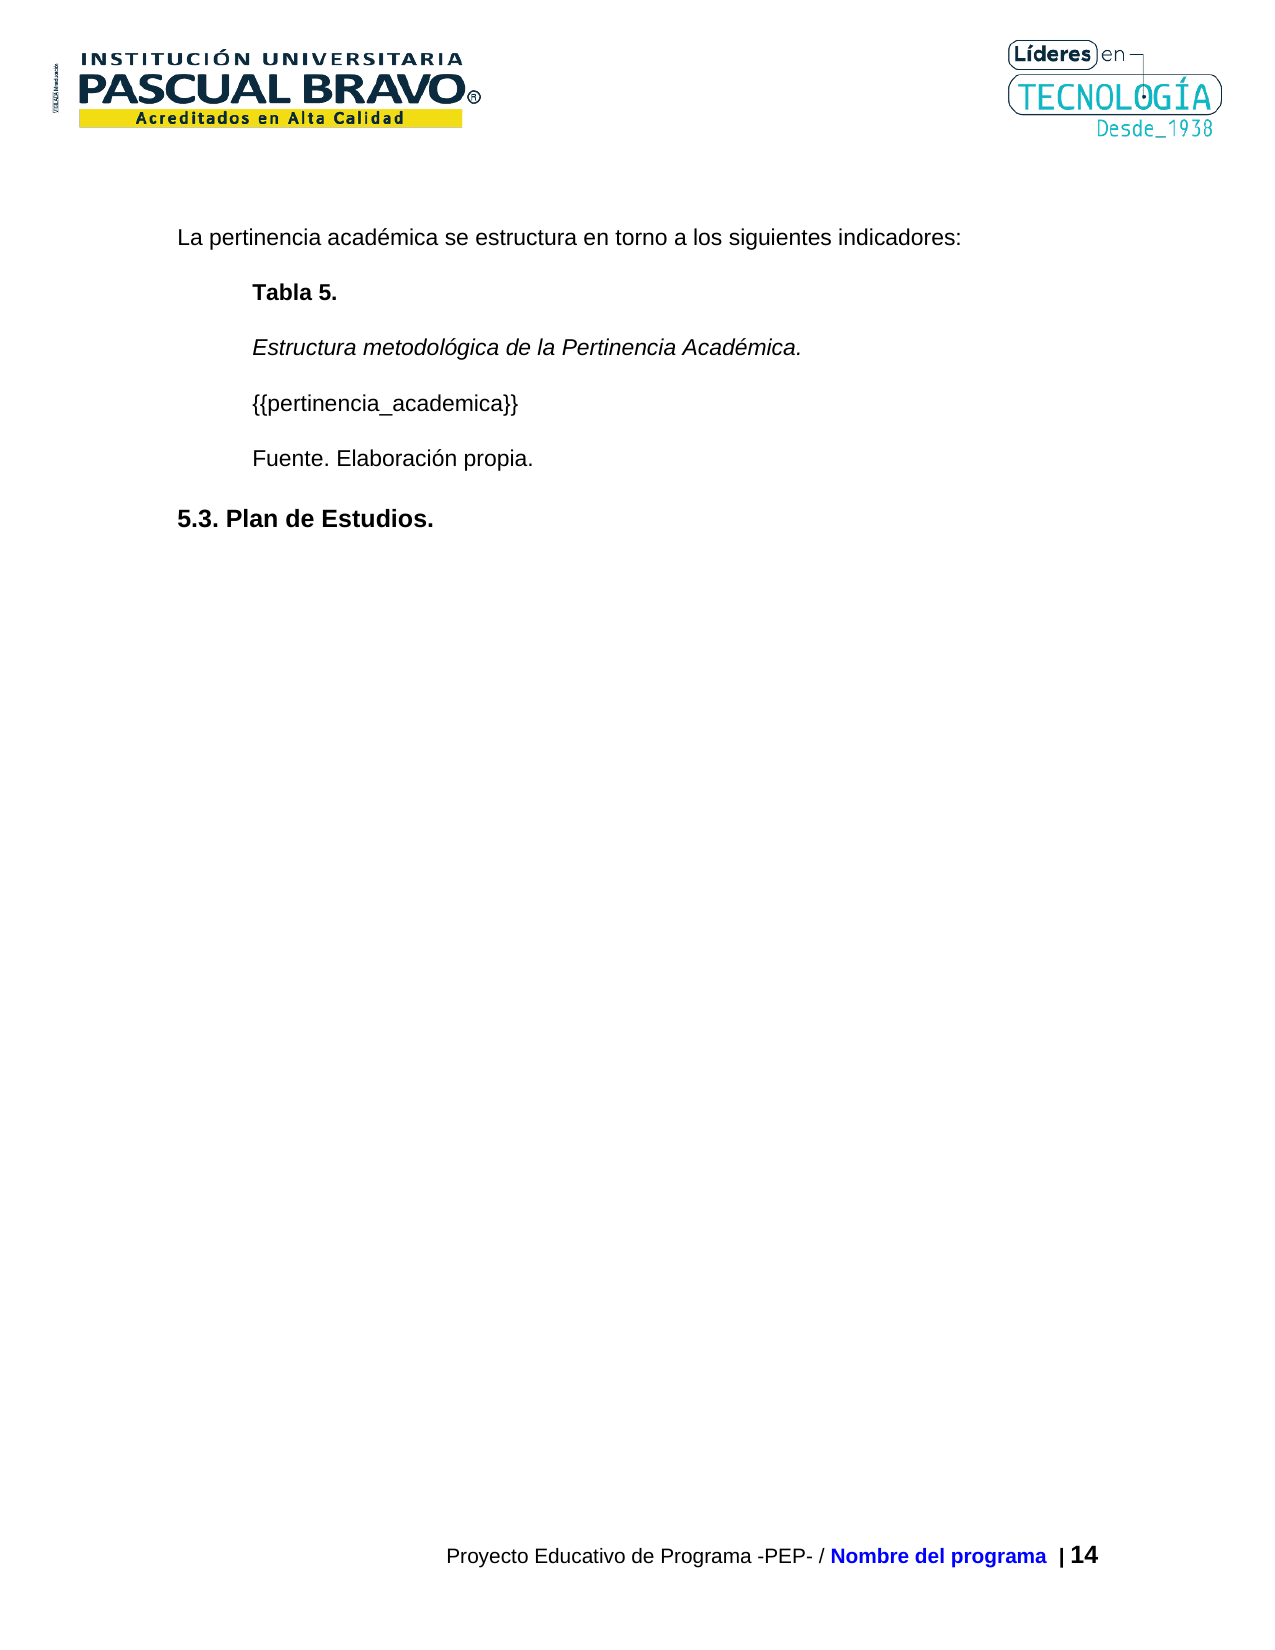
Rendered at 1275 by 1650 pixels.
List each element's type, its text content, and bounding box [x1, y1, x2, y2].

text Fuente. Elaboración propia. [177, 445, 1098, 471]
text La pertinencia académica se estructura en torno a los siguientes indicadores: [177, 224, 1098, 250]
text Tabla 5. [177, 279, 1098, 306]
text Estructura metodológica de la Pertinencia Académica. [177, 334, 1098, 361]
picture [980, 12, 1242, 169]
text {{pertinencia_academica}} [177, 389, 1098, 416]
subtitle 5.3. Plan de Estudios. [177, 504, 1098, 533]
picture [31, 12, 497, 169]
